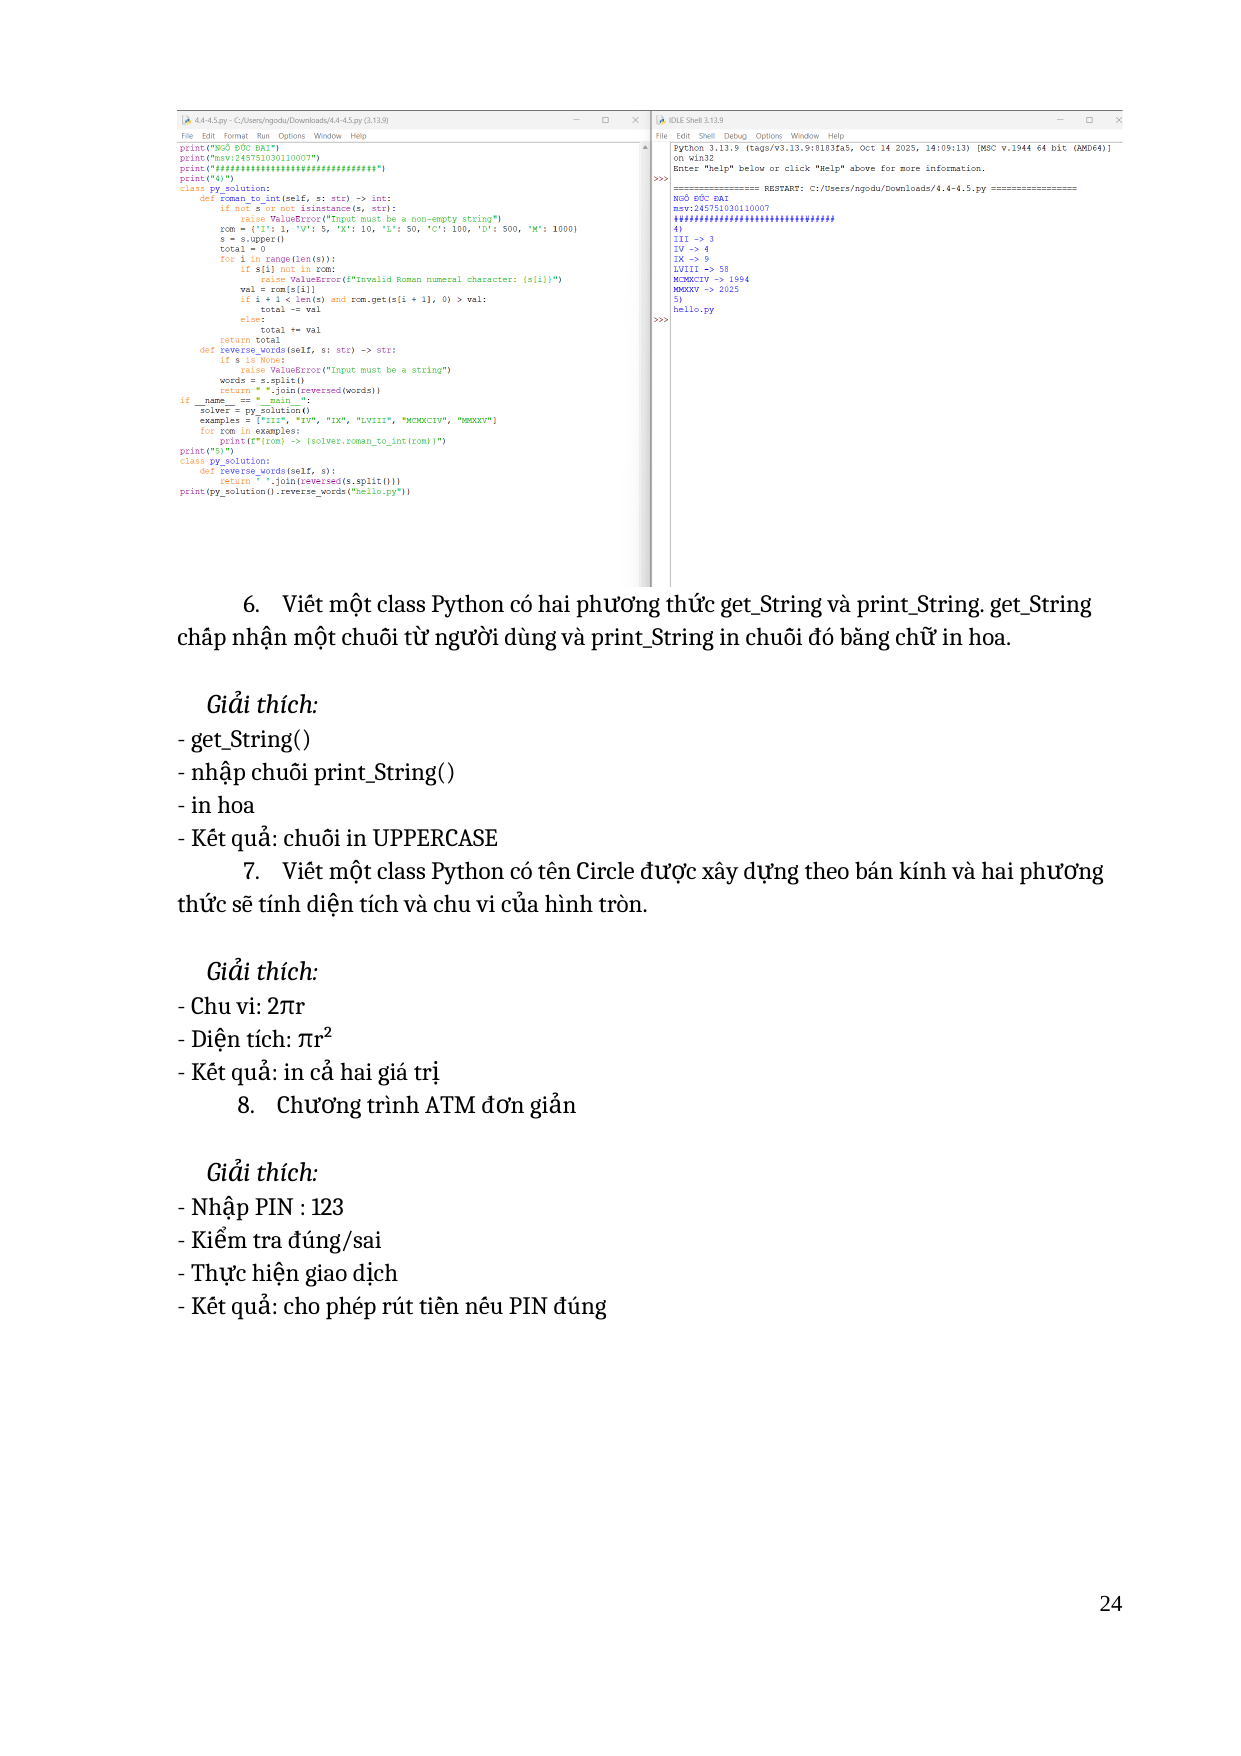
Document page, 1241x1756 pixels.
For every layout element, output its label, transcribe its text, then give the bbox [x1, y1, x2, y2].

text - Kiểm tra đúng/sai [177, 1226, 1122, 1254]
text - Kết quả: in cả hai giá trị [177, 1058, 1122, 1087]
text - nhập chuỗi print_String() [177, 758, 1122, 787]
picture [177, 110, 1123, 587]
text - in hoa [177, 791, 1122, 820]
text - Nhập PIN : 123 [177, 1193, 1122, 1222]
text 7. Viết một class Python có tên Circle được xây dựng theo bán kính và hai phương thức sẽ tính diện tích và chu vi của hình tròn. [177, 857, 1122, 919]
text Giải thích: [177, 689, 1122, 721]
text - get_String() [177, 725, 1122, 754]
text - Diện tích: πr² [177, 1025, 1122, 1054]
text - Chu vi: 2πr [177, 992, 1122, 1021]
text 8. Chương trình ATM đơn giản [177, 1091, 1122, 1120]
text 6. Viết một class Python có hai phương thức get_String và print_String. get_String chấp nhận một chuỗi từ người dùng và print_String in chuỗi đó bằng chữ in hoa. [177, 590, 1122, 652]
text - Thực hiện giao dịch [177, 1259, 1122, 1288]
text Giải thích: [177, 1157, 1122, 1188]
text Giải thích: [177, 956, 1122, 987]
text - Kết quả: cho phép rút tiền nếu PIN đúng [177, 1292, 1122, 1321]
text - Kết quả: chuỗi in UPPERCASE [177, 824, 1122, 853]
